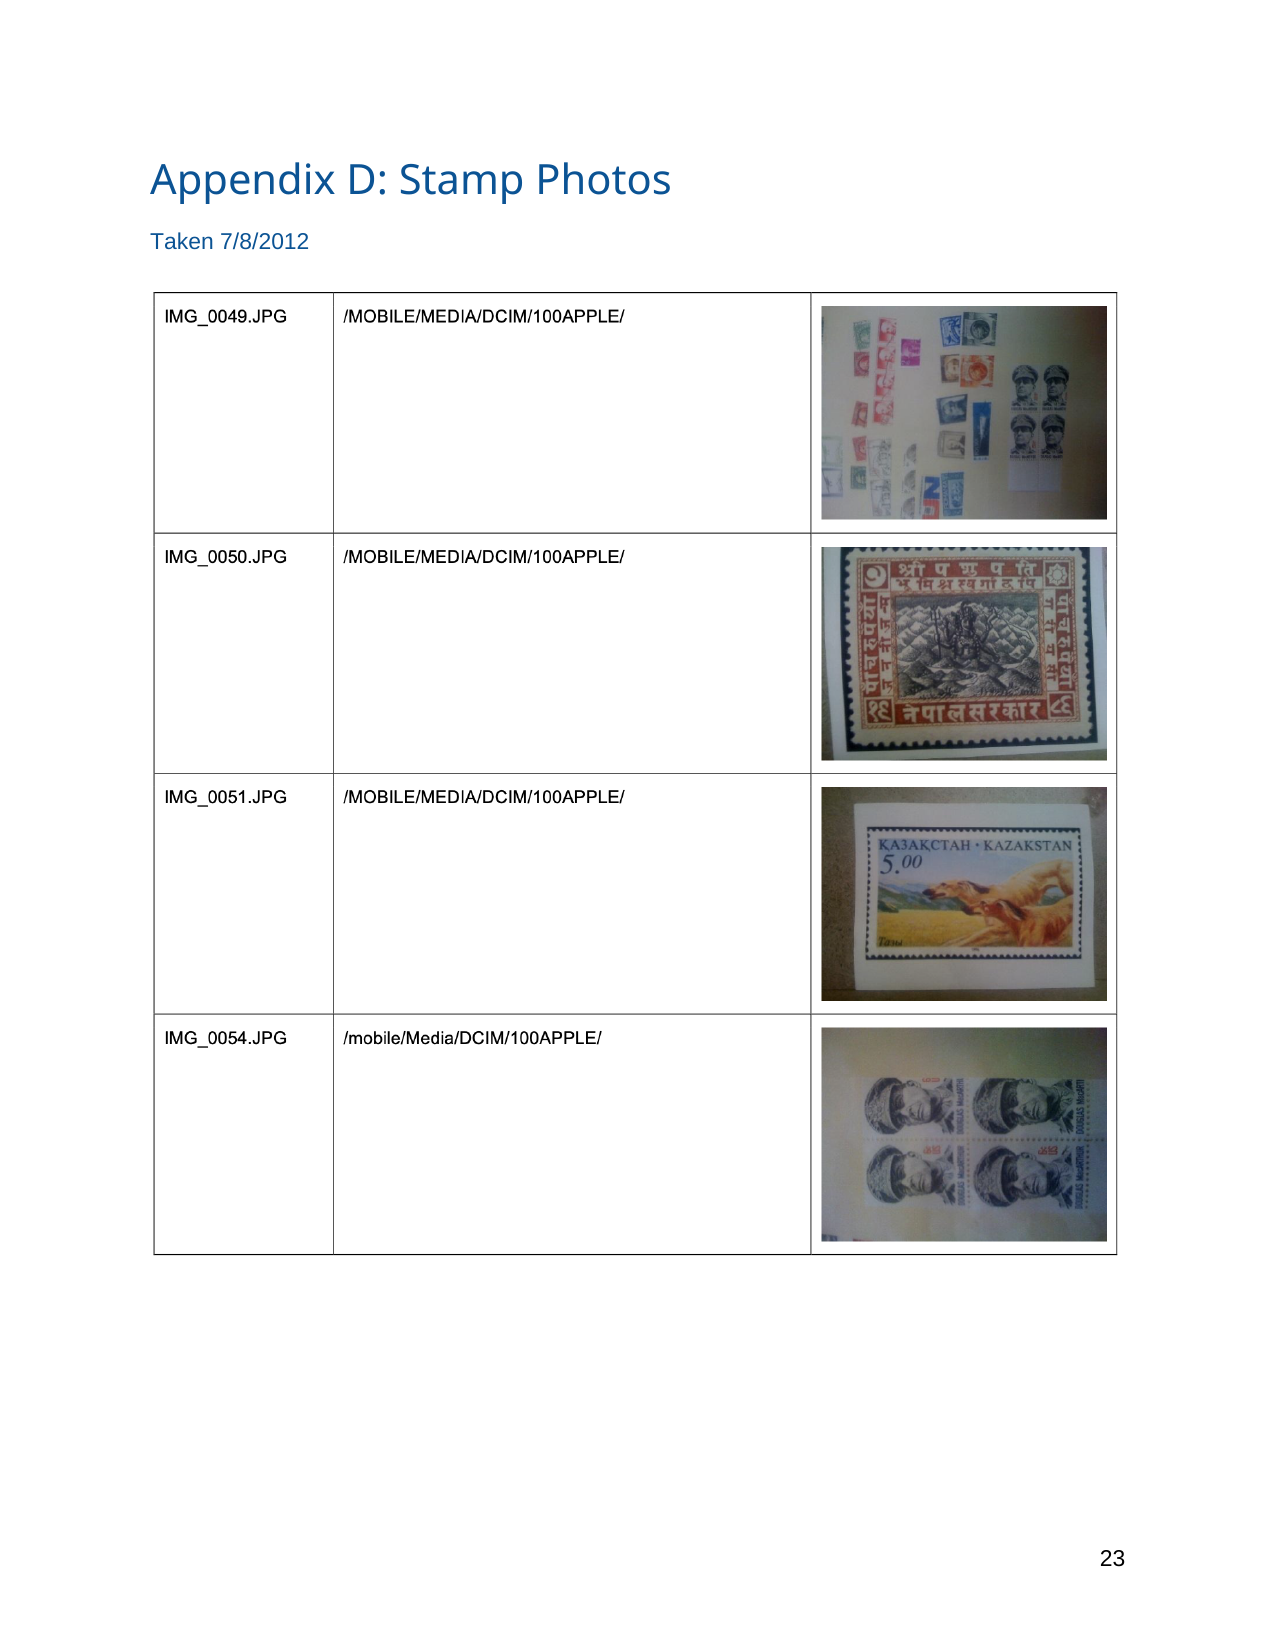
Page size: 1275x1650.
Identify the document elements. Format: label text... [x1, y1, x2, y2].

text Taken 7/8/2012 [150, 228, 1125, 254]
picture [150, 288, 1125, 1270]
subtitle Appendix D: Stamp Photos [150, 150, 1125, 207]
